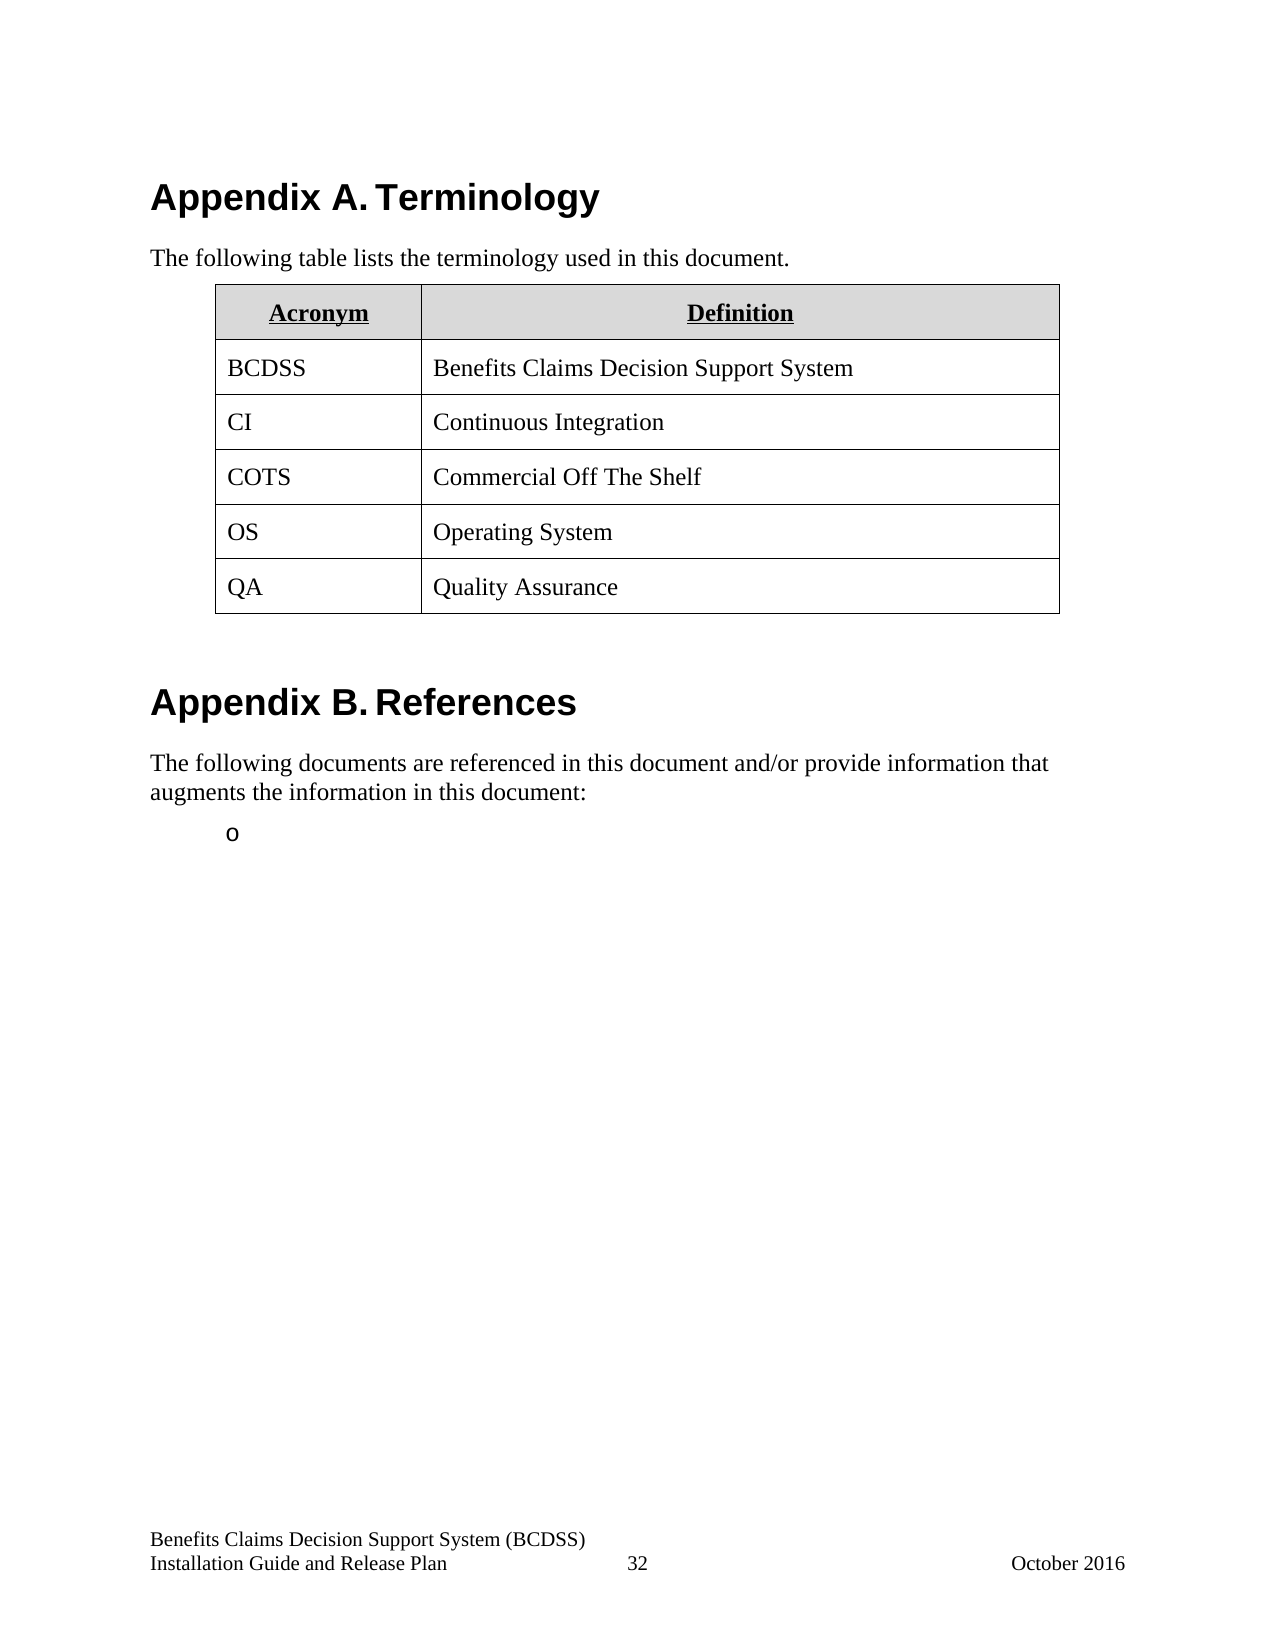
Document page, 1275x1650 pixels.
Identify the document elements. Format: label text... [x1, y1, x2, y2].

list References [150, 680, 1125, 723]
table_cell Operating System [422, 505, 1059, 558]
text The following documents are referenced in this document and/or provide information that augments the information in this document: [150, 748, 1125, 806]
table_cell QA [216, 559, 421, 613]
table_cell Continuous Integration [422, 395, 1059, 449]
table_cell CI [216, 395, 421, 449]
table_cell COTS [216, 450, 421, 503]
table_cell Commercial Off The Shelf [422, 450, 1059, 503]
table_cell Quality Assurance [422, 559, 1059, 613]
table_cell OS [216, 505, 421, 558]
table_header Definition [422, 285, 1059, 339]
table_cell BCDSS [216, 340, 421, 394]
text The following table lists the terminology used in this document. [150, 243, 1125, 272]
table_header Acronym [216, 285, 421, 339]
table_cell Benefits Claims Decision Support System [422, 340, 1059, 394]
text Terminology [150, 175, 1125, 218]
